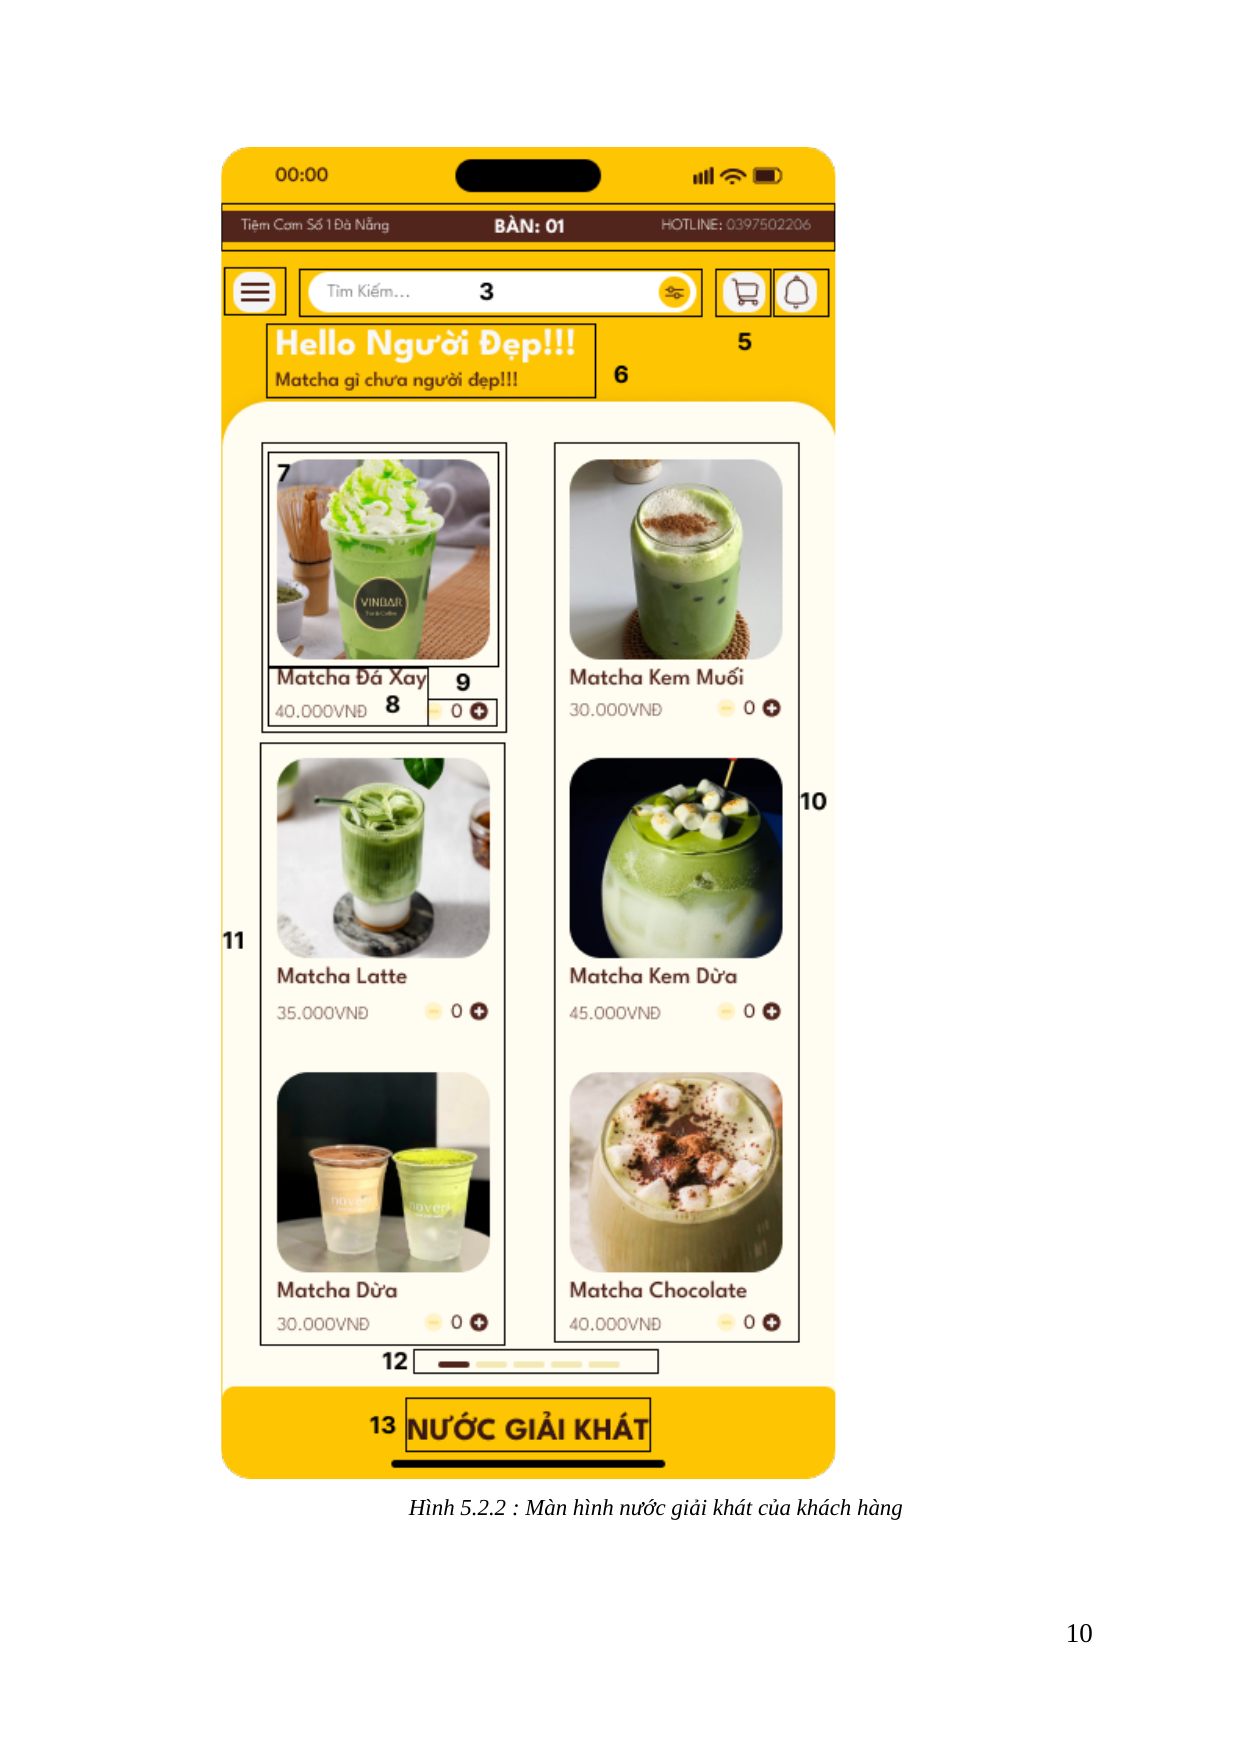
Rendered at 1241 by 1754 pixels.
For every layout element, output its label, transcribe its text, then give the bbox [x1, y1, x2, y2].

text Hình 5.2.2 : Màn hình nước giải khát của khách hàng [221, 1494, 1092, 1521]
picture [221, 147, 836, 1479]
